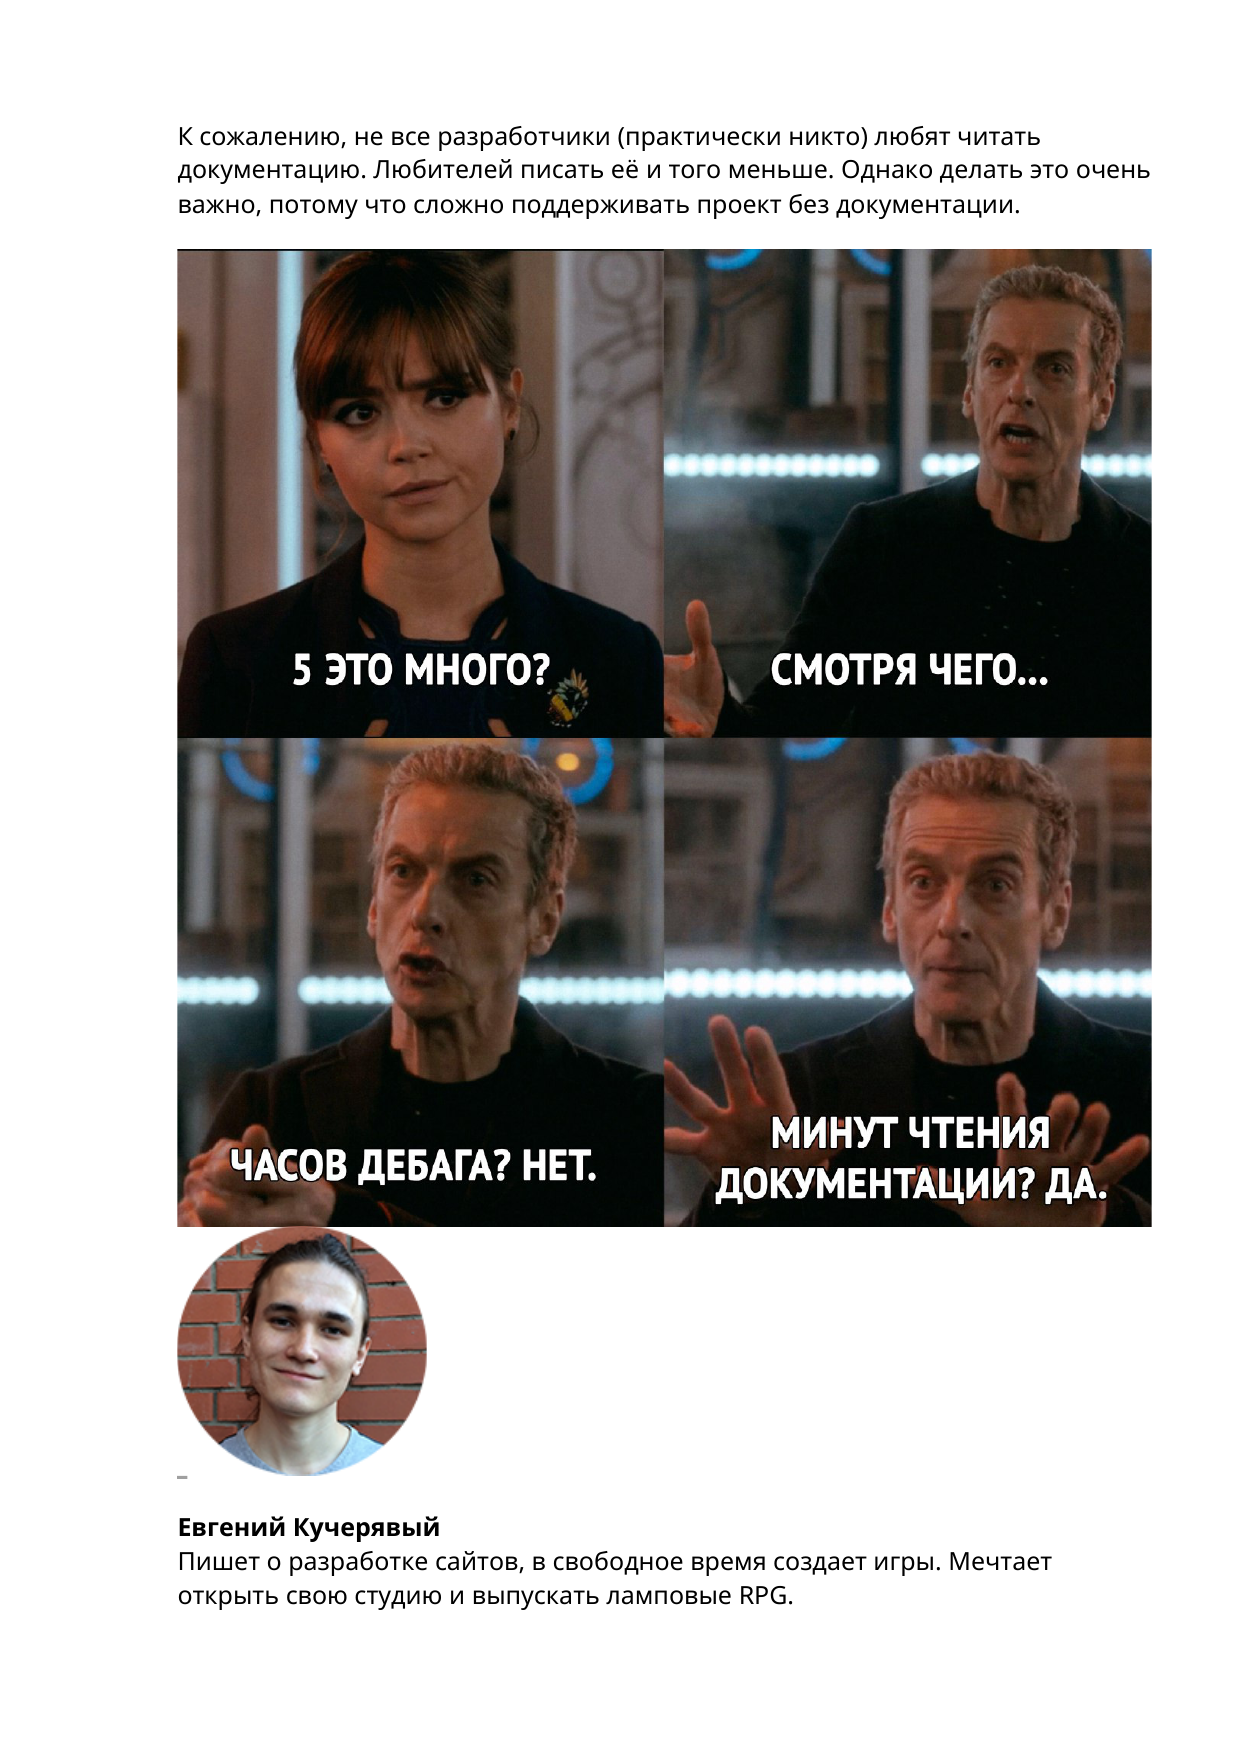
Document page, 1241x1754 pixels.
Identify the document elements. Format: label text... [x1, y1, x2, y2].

text К сожалению, не все разработчики (практически никто) любят читать документацию. Любителей писать её и того меньше. Однако делать это очень важно, потому что сложно поддерживать проект без документации. [177, 118, 1152, 220]
text Евгений Кучерявый [177, 1509, 1152, 1543]
text Пишет о разработке сайтов, в свободное время создает игры. Мечтает открыть свою студию и выпускать ламповые RPG. [177, 1543, 1152, 1612]
picture [177, 249, 1152, 1476]
